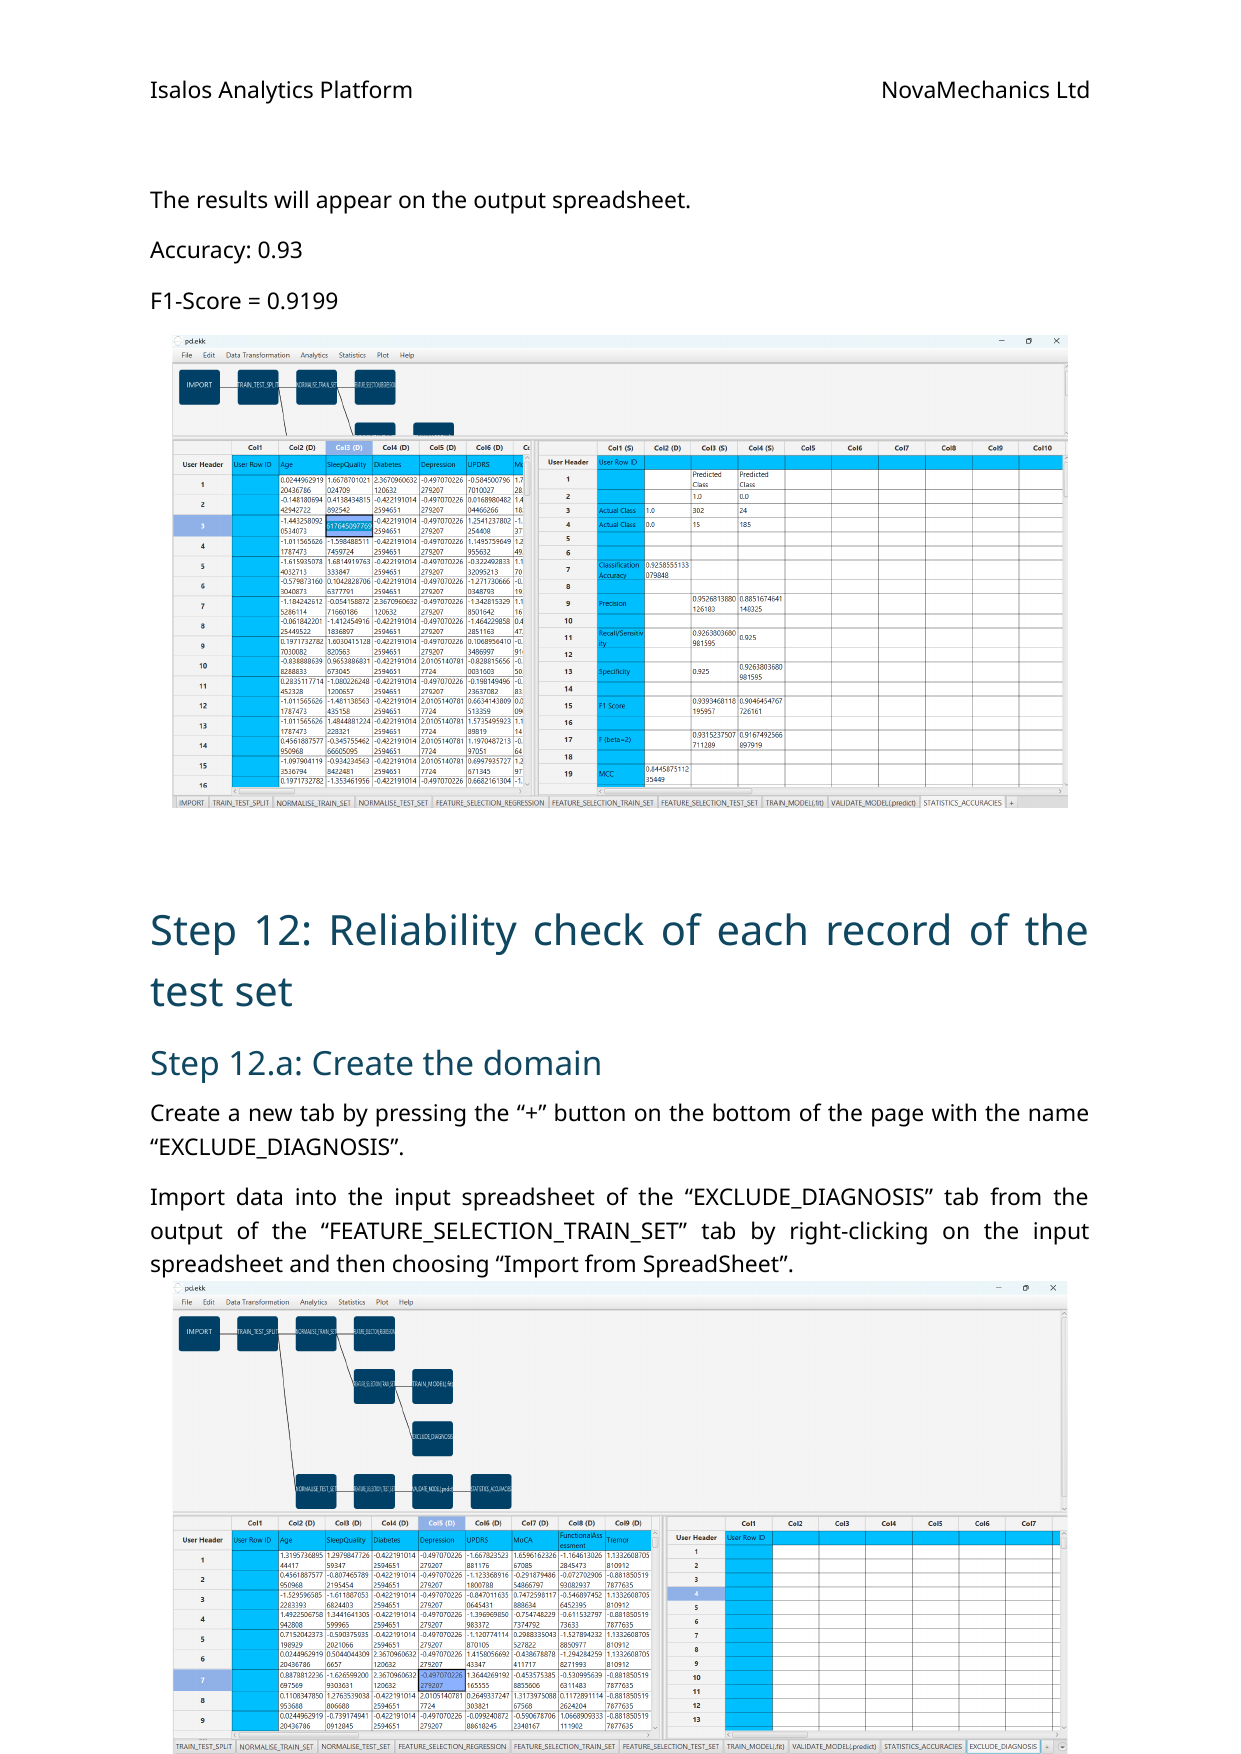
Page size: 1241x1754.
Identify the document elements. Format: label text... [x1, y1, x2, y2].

picture [172, 335, 1068, 808]
text Create a new tab by pressing the “+” button on the bottom of the page with the name “EXCLUDE_DIAGNOSIS”. [150, 1097, 1090, 1162]
subtitle Step 12.a: Create the domain [150, 1039, 1090, 1085]
text Accuracy: 0.93 [150, 234, 1090, 265]
text The results will appear on the output spreadsheet. [150, 150, 1090, 215]
text F1-Score = 0.9199 [150, 284, 1090, 316]
picture [172, 1281, 1068, 1754]
text Import data into the input spreadsheet of the “EXCLUDE_DIAGNOSIS” tab from the output of the “FEATURE_SELECTION_TRAIN_SET” tab by right-clicking on the input spreadsheet and then choosing “Import from SpreadSheet”. [150, 1181, 1090, 1280]
subtitle Step 12: Reliability check of each record of the test set [150, 900, 1090, 1018]
